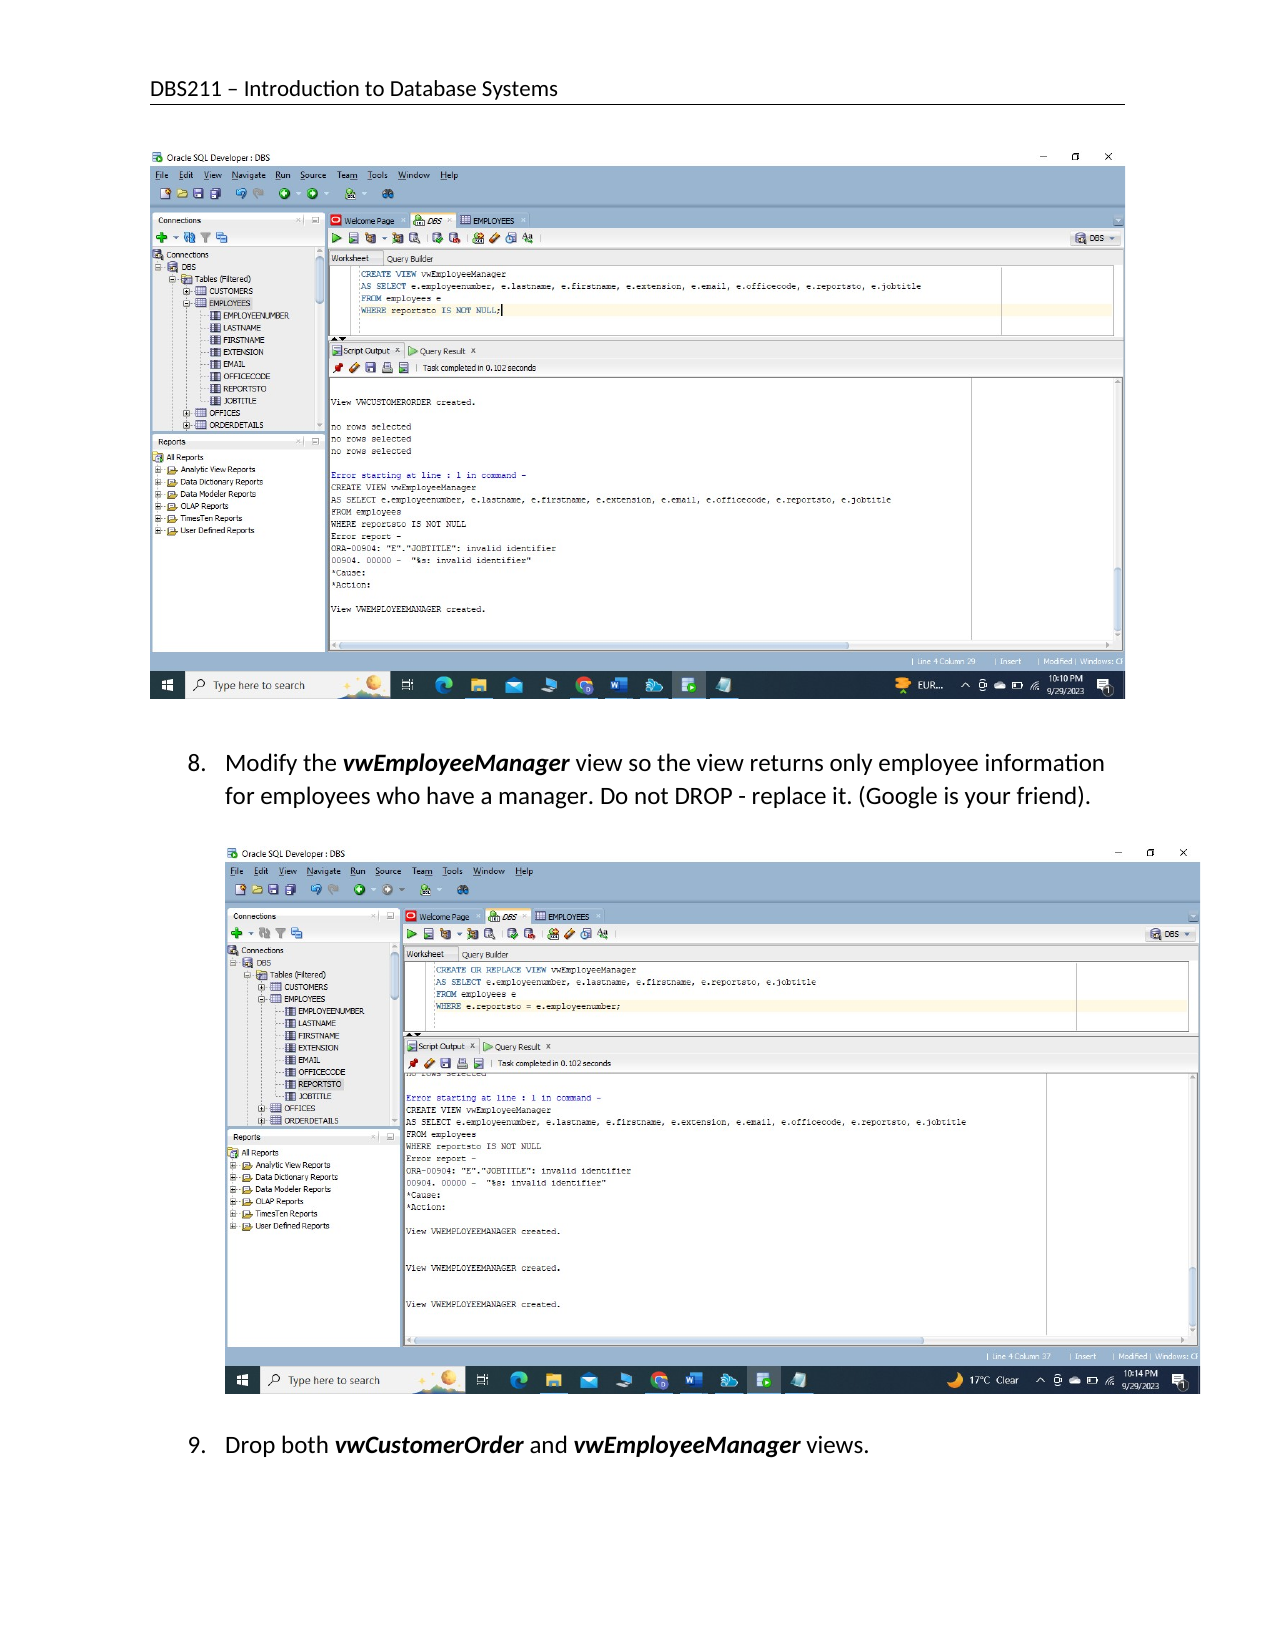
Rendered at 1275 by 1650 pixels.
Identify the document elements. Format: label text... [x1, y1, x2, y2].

picture [225, 846, 1200, 1394]
list Drop both vwCustomerOrder and vwEmployeeManager views. [187, 1429, 1125, 1460]
picture [150, 150, 1125, 699]
list Modify the vwEmployeeManager view so the view returns only employee information for employees who have a manager. Do not DROP - replace it. (Google is your friend). [187, 747, 1125, 811]
